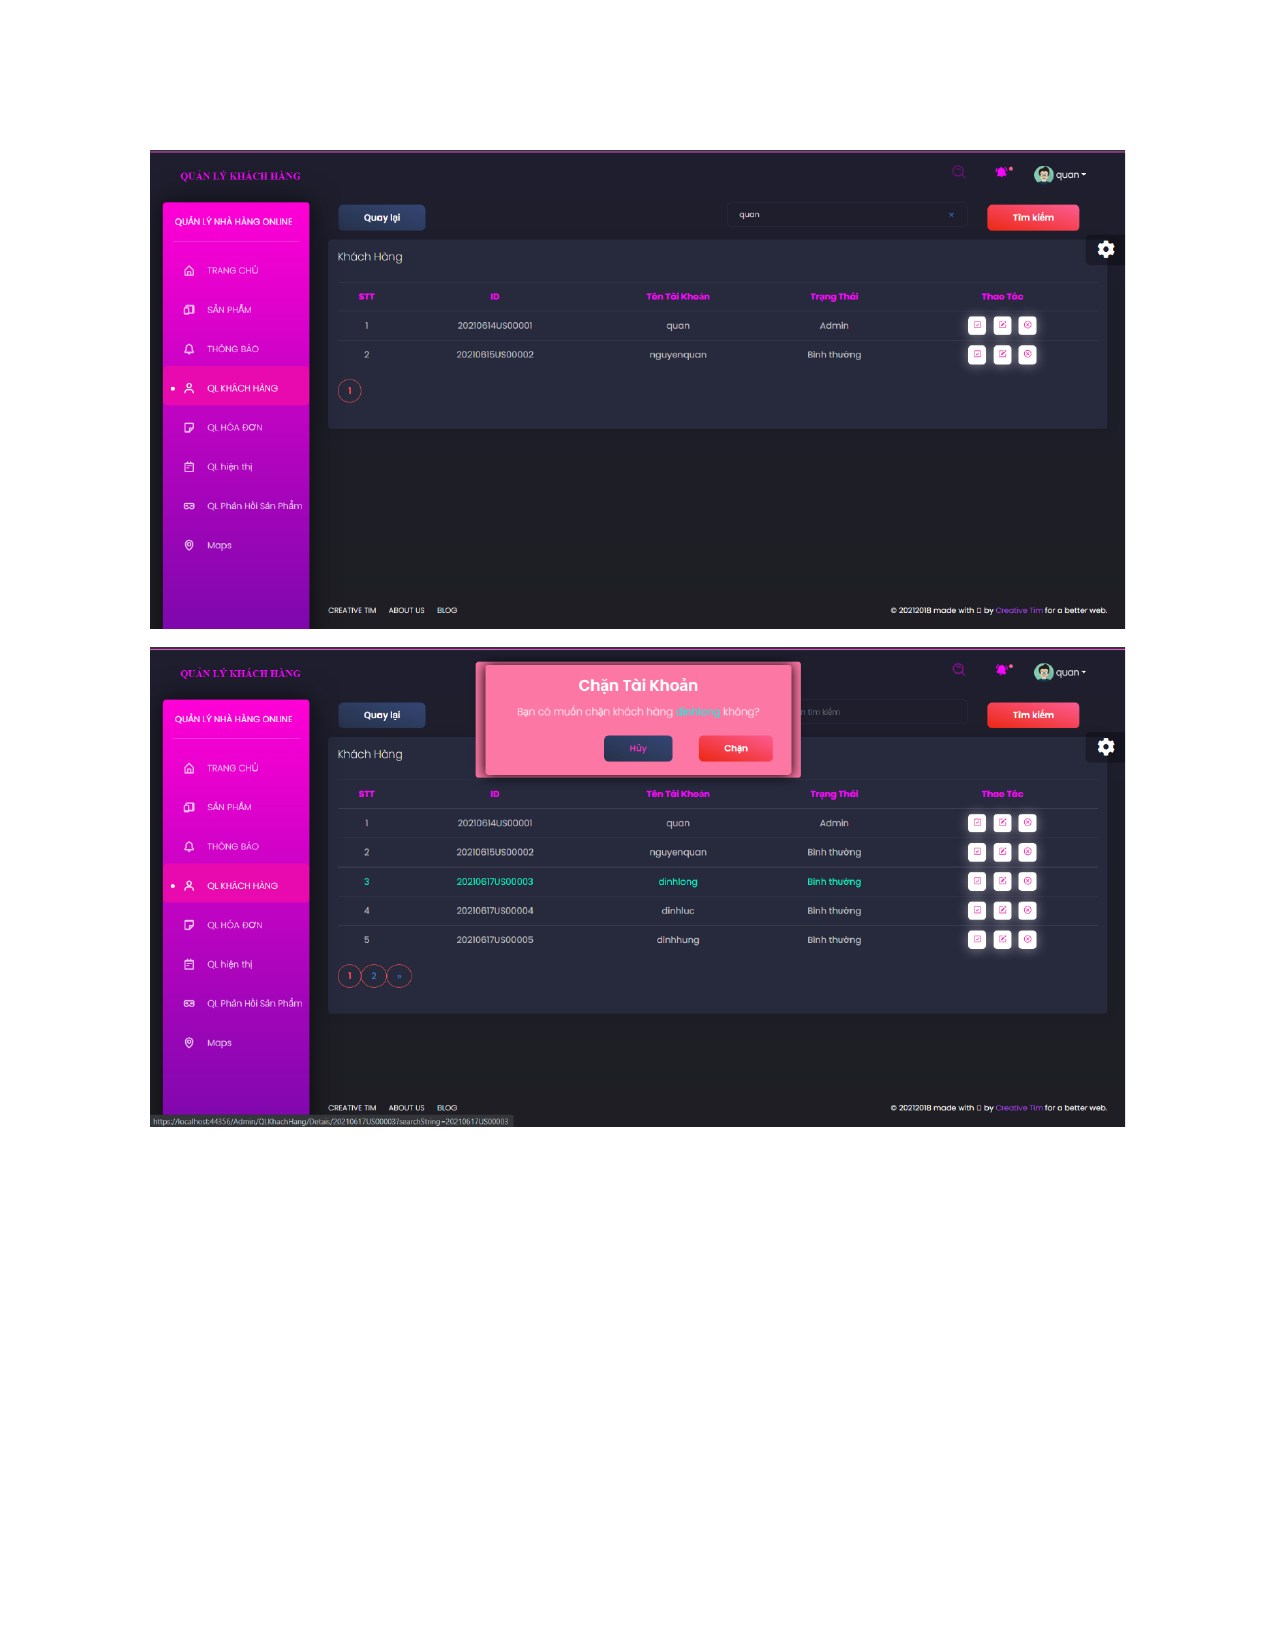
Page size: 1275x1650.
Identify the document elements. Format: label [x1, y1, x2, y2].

picture [150, 150, 1125, 629]
picture [150, 647, 1125, 1127]
